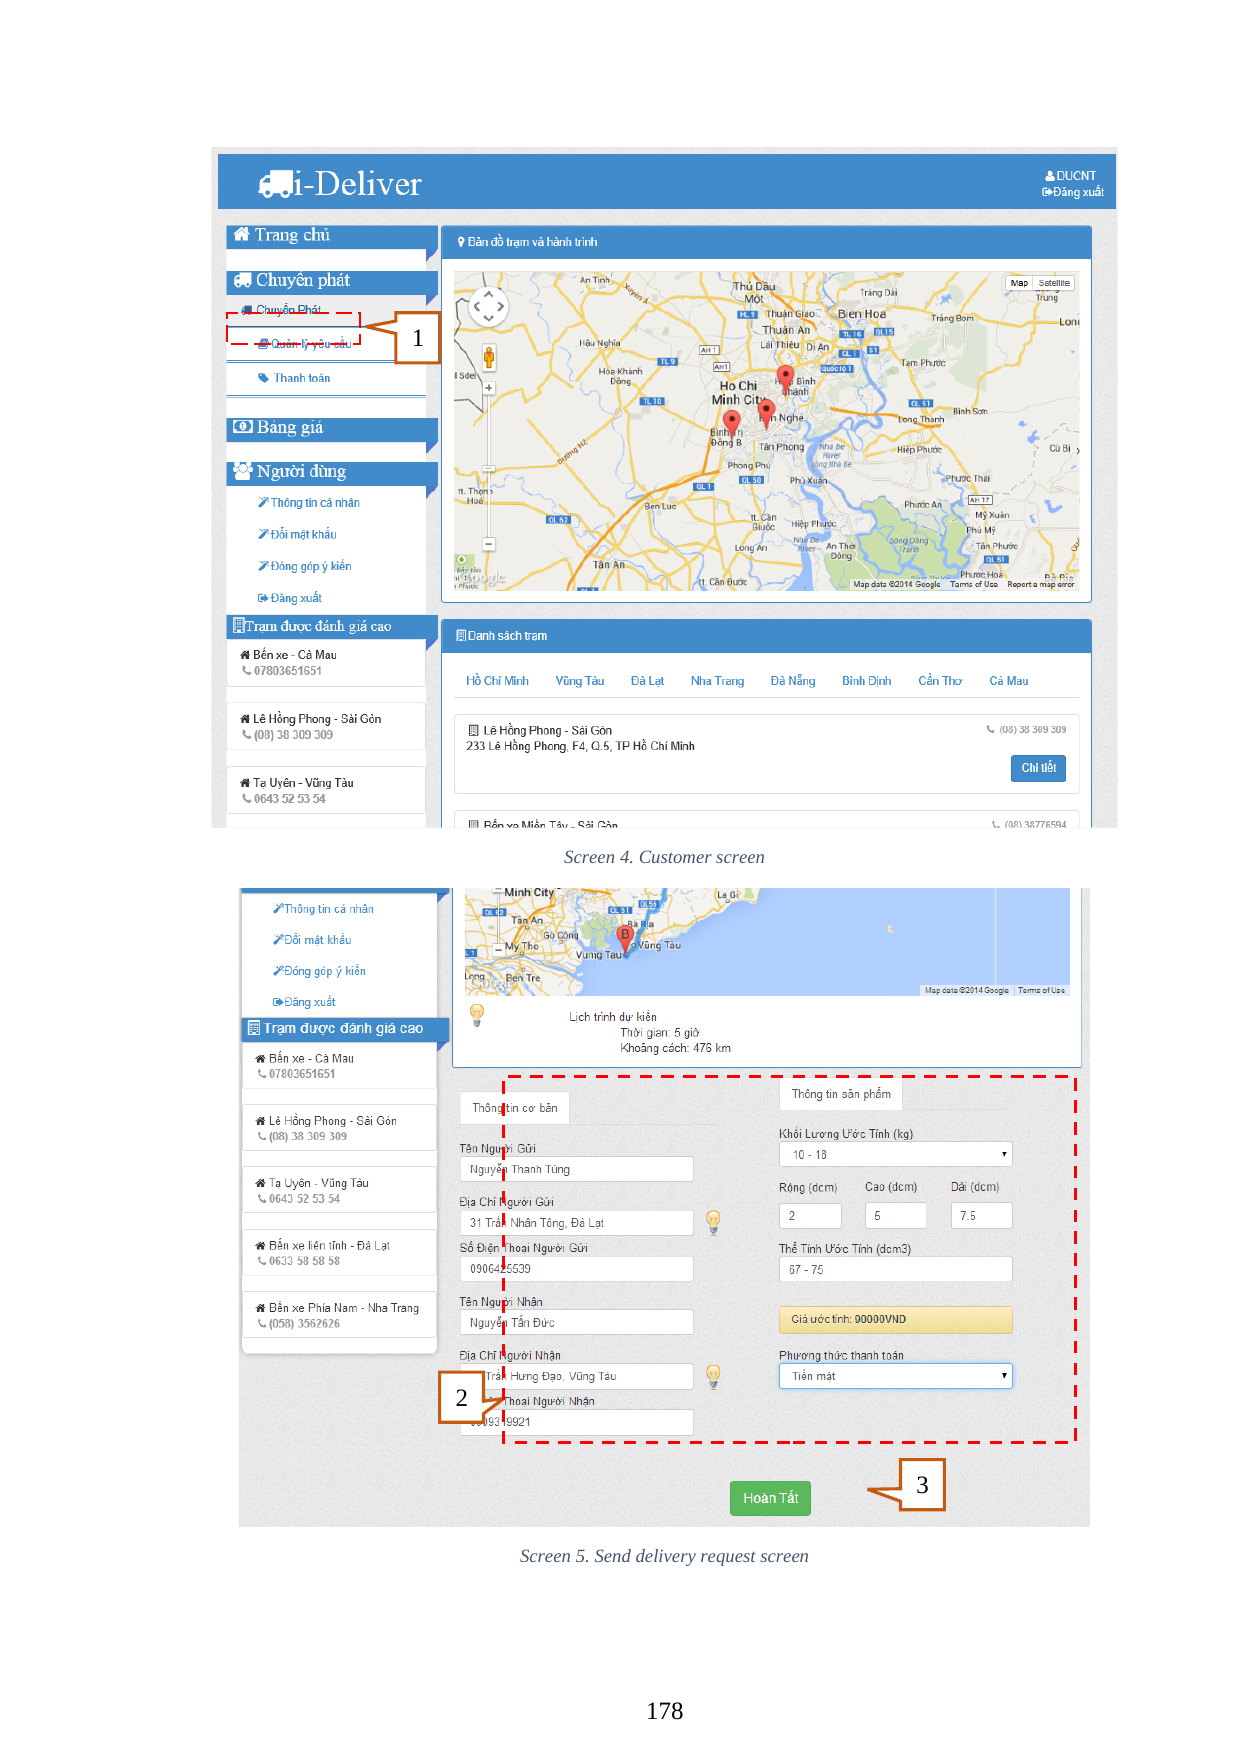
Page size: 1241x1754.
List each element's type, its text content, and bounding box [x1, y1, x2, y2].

picture [211, 147, 1118, 828]
picture [238, 888, 1091, 1527]
